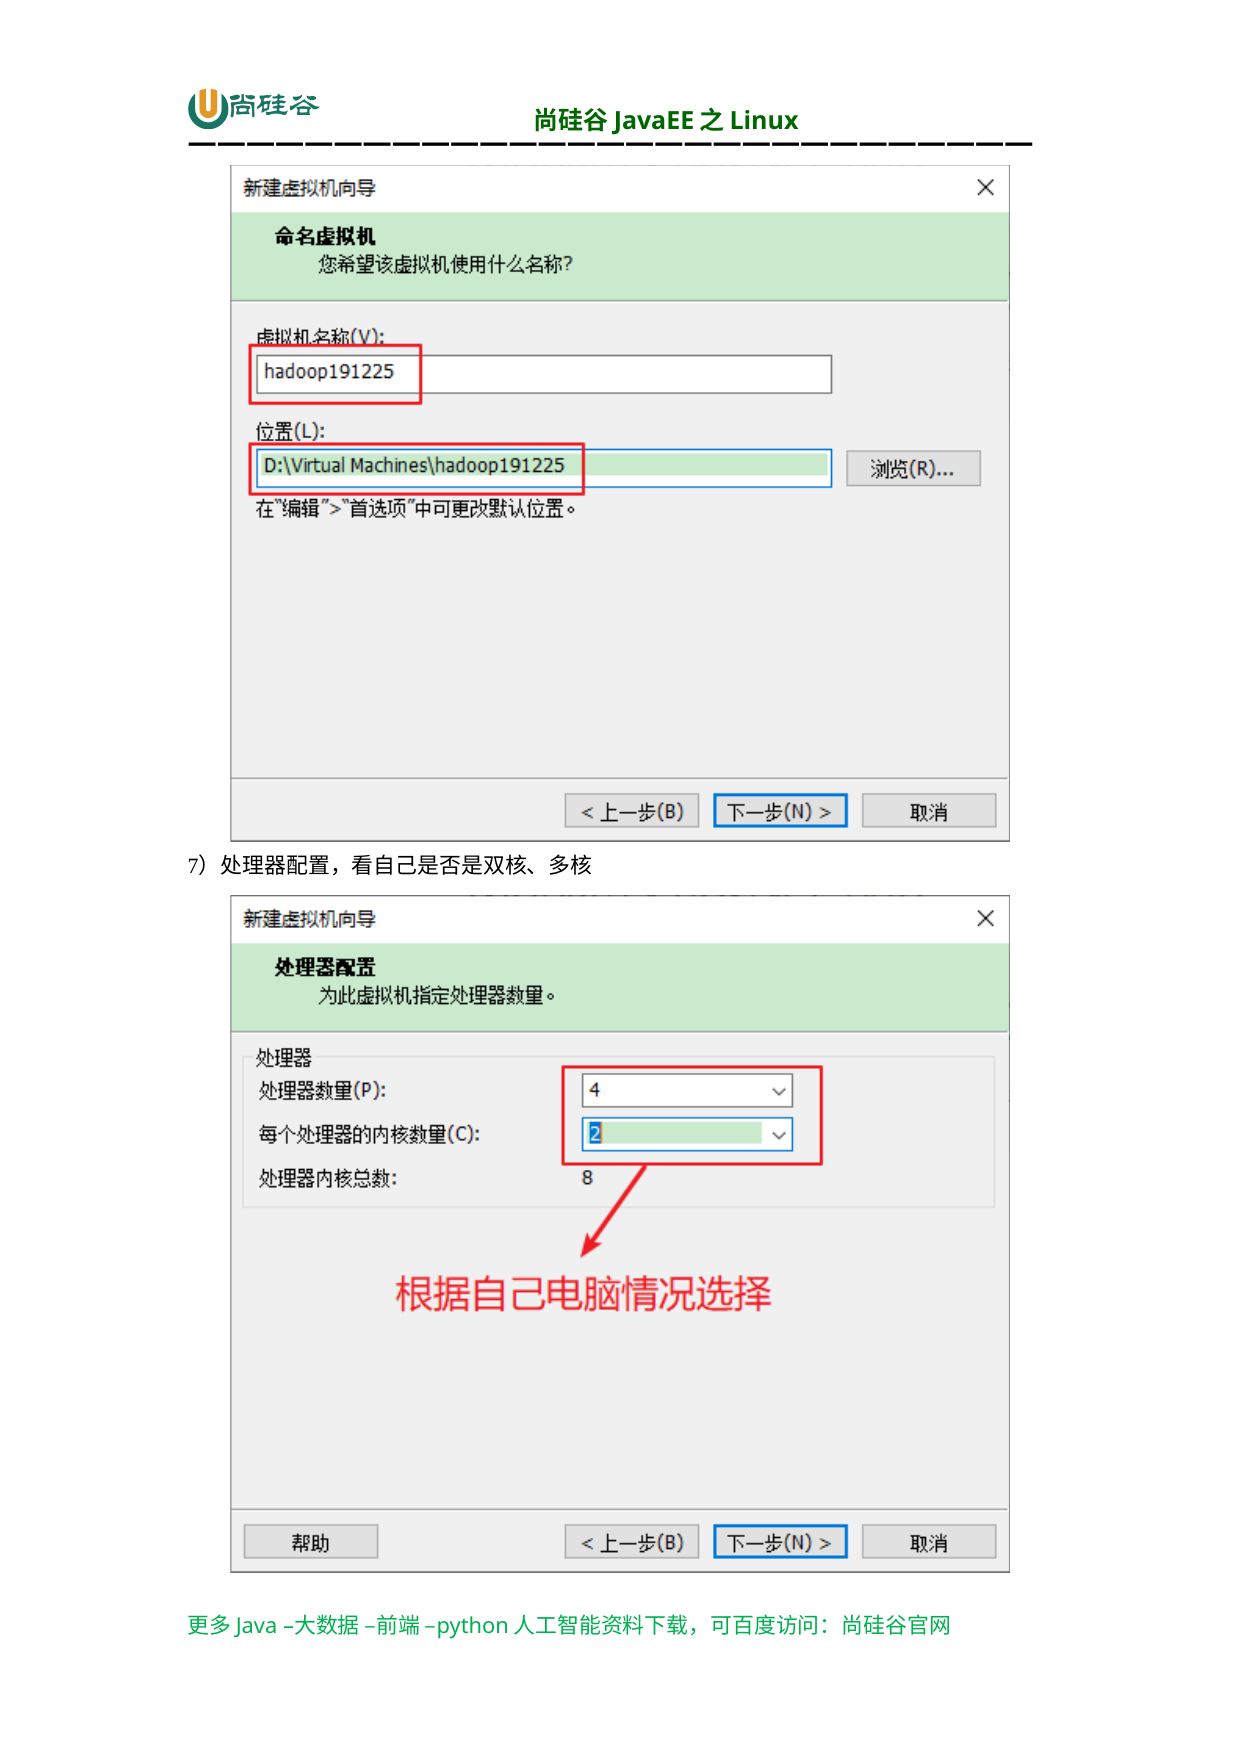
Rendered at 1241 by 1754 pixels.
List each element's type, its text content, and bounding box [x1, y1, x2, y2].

picture [230, 895, 1010, 1573]
text 7）处理器配置，看自己是否是双核、多核 [187, 847, 1053, 880]
picture [230, 165, 1010, 842]
picture [187, 88, 321, 130]
